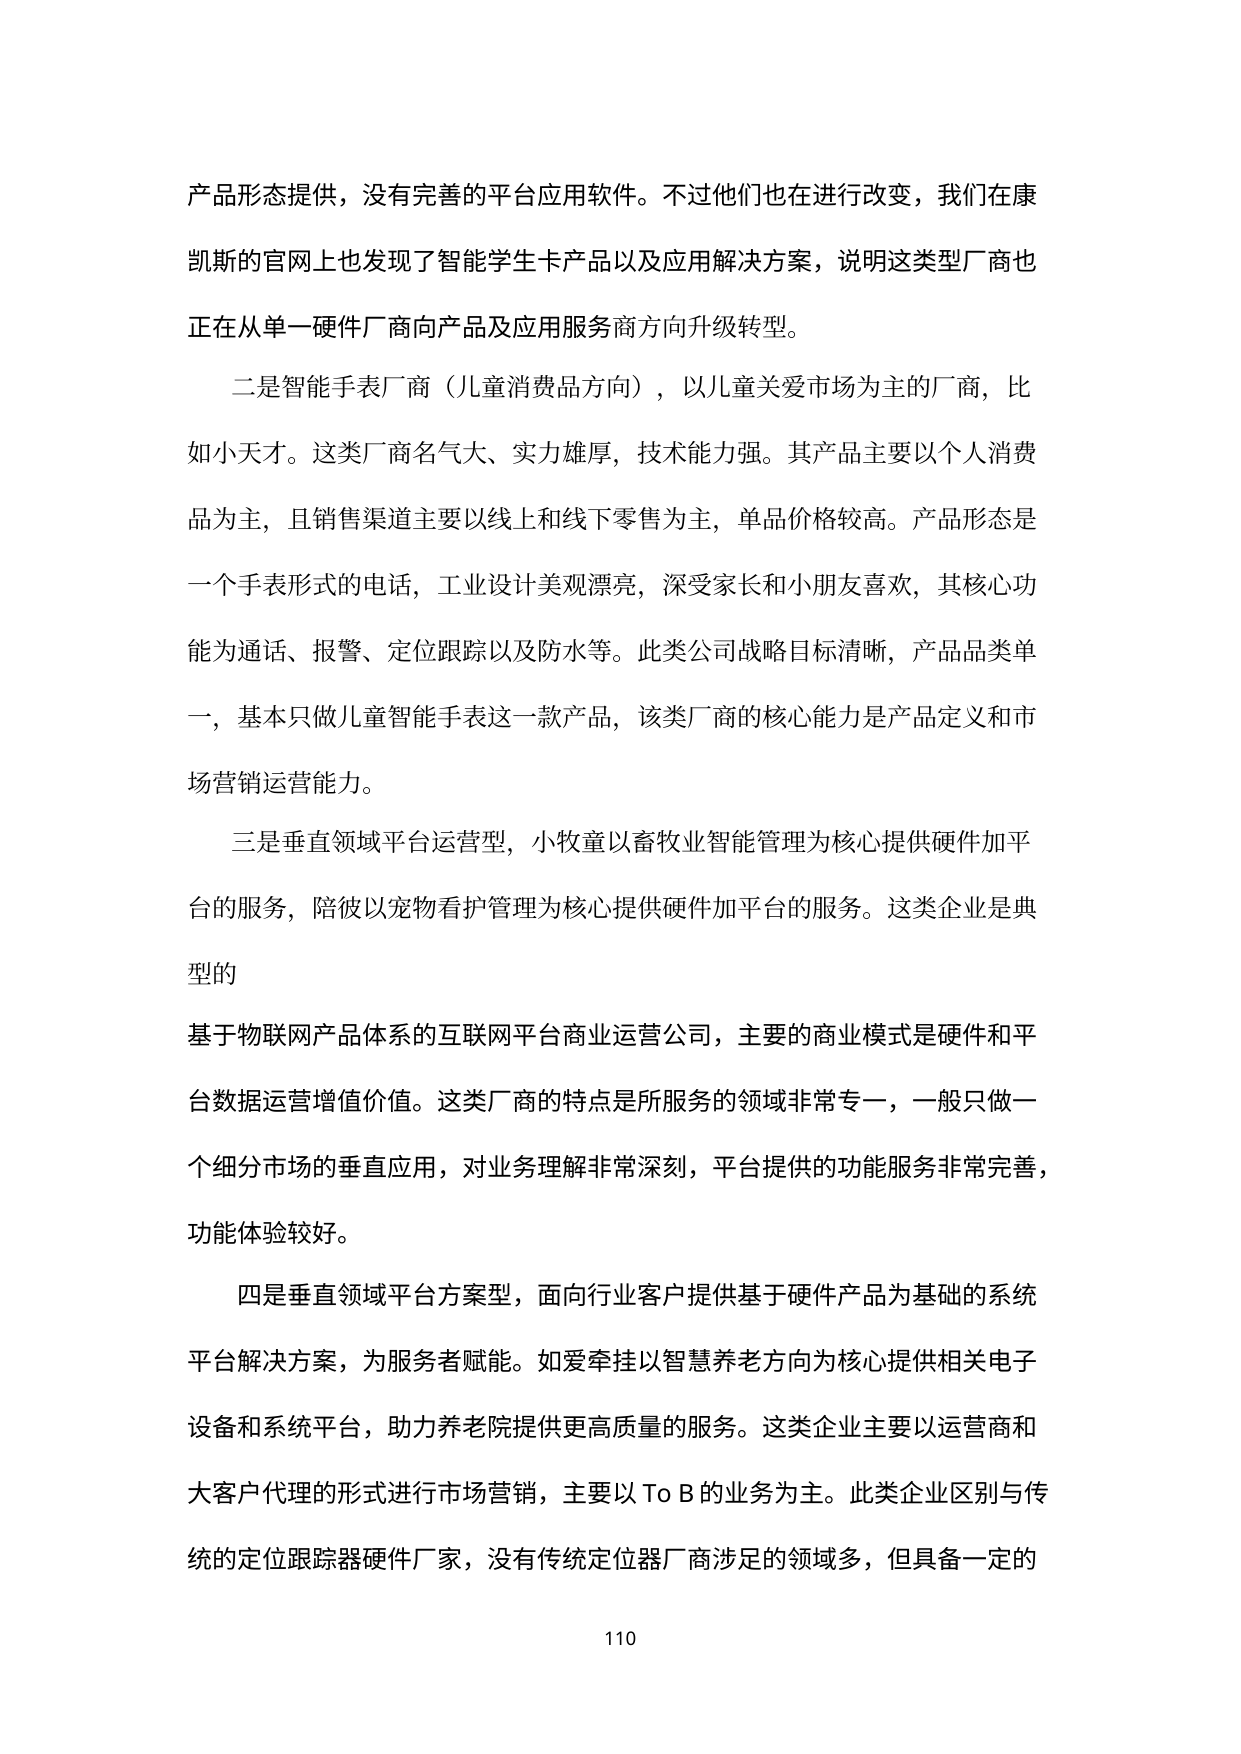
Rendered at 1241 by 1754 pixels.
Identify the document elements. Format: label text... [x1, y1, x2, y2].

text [187, 172, 1053, 348]
text 二是智能手表厂商（儿童消费品方向），以儿童关爱市场为主的厂商，比如小天才。这类厂商名气大、实力雄厚，技术能力强。其产品主要以个人消费品为主，且销售渠道主要以线上和线下零售为主，单品价格较高。产品形态是一个手表形式的电话，工业设计美观漂亮，深受家长和小朋友喜欢，其核心功能为通话、报警、定位跟踪以及防水等。此类公司战略目标清晰，产品品类单一，基本只做儿童智能手表这一款产品，该类厂商的核心能力是产品定义和市场营销运营能力。 [187, 366, 1053, 807]
text 基于物联网产品体系的互联网平台商业运营公司，主要的商业模式是硬件和平台数据运营增值价值。这类厂商的特点是所服务的领域非常专一，一般只做一个细分市场的垂直应用，对业务理解非常深刻，平台提供的功能服务非常完善，功能体验较好。 [187, 1011, 1053, 1254]
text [187, 1272, 1053, 1580]
text 三是垂直领域平台运营型，小牧童以畜牧业智能管理为核心提供硬件加平台的服务，陪彼以宠物看护管理为核心提供硬件加平台的服务。这类企业是典型的 [187, 821, 1053, 997]
